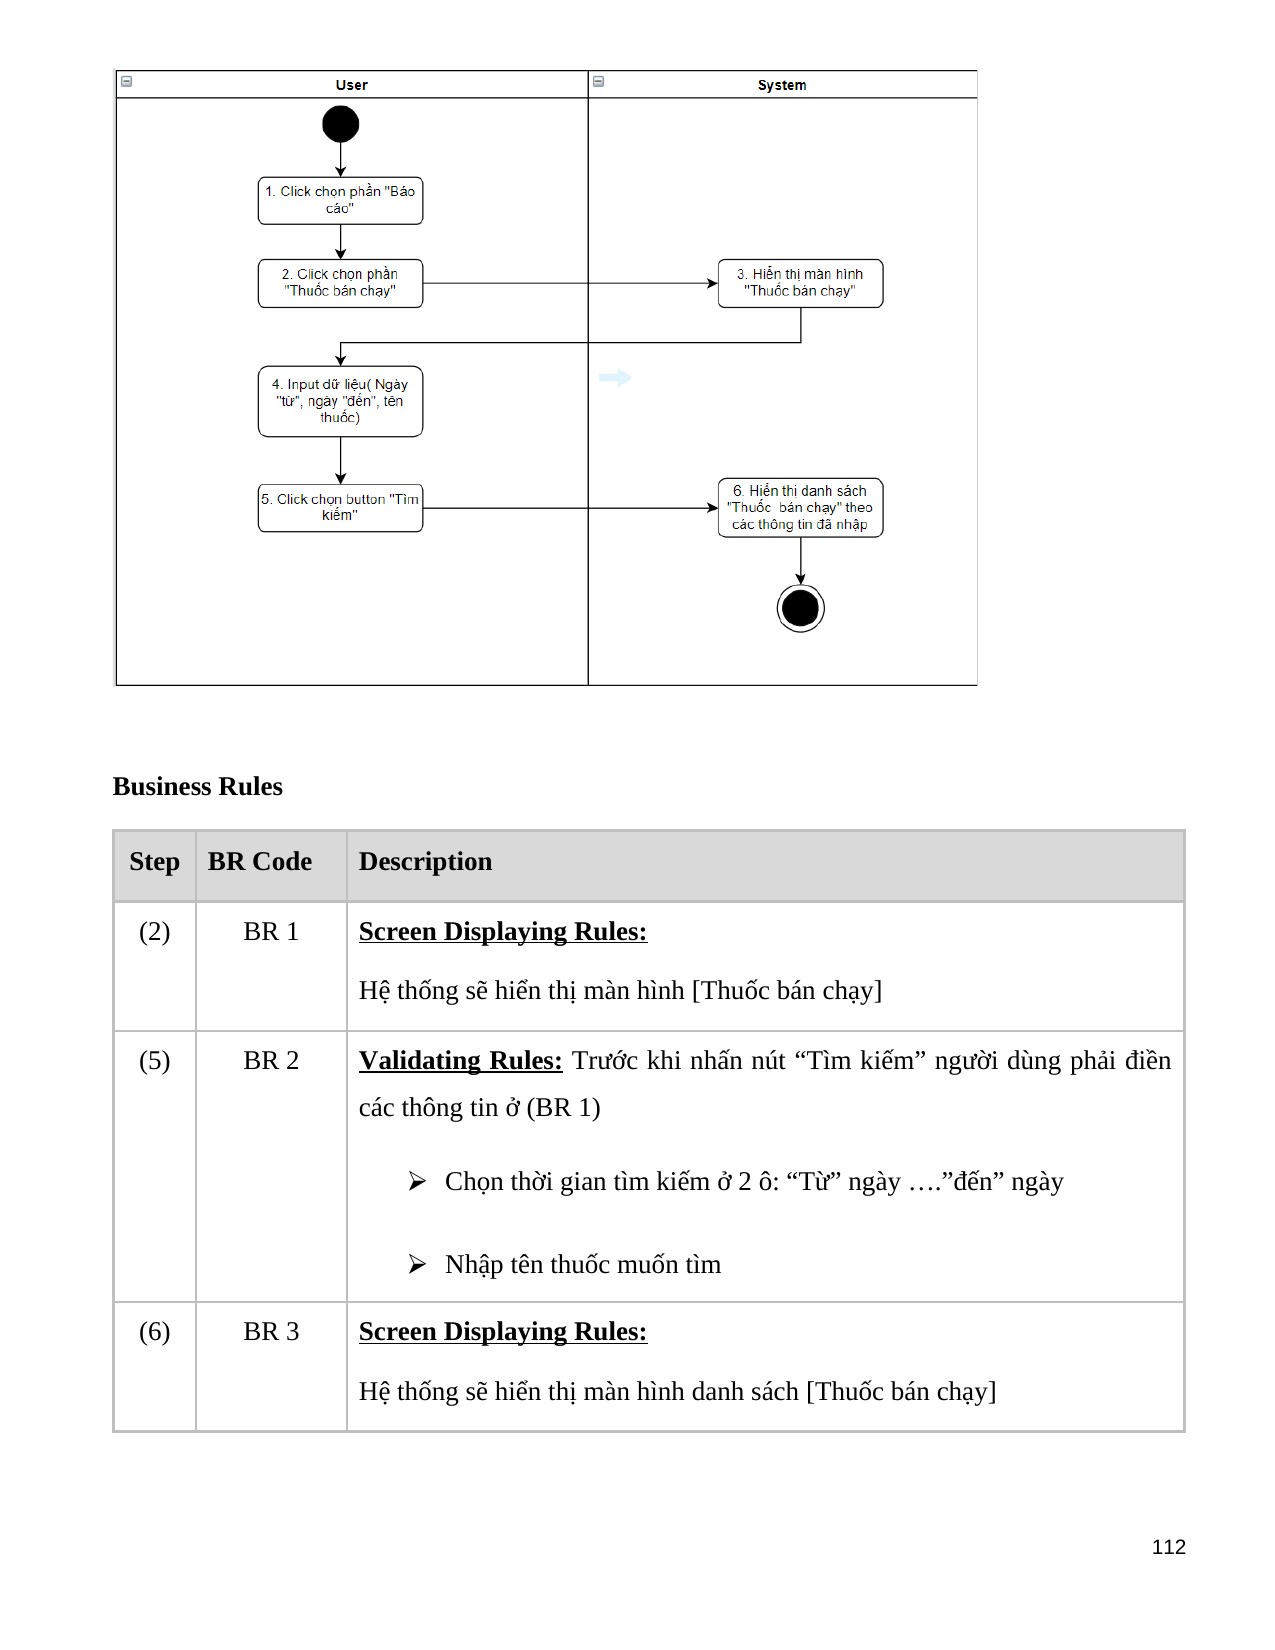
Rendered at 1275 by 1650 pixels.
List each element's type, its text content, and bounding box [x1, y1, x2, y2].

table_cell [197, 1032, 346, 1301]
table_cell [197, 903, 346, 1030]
picture [112, 68, 978, 687]
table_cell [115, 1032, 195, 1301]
text Business Rules [112, 770, 1186, 801]
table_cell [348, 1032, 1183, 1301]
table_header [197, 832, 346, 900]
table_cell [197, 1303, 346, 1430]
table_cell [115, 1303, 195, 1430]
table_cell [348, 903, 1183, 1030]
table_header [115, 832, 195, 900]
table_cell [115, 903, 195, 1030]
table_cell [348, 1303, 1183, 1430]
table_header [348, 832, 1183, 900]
